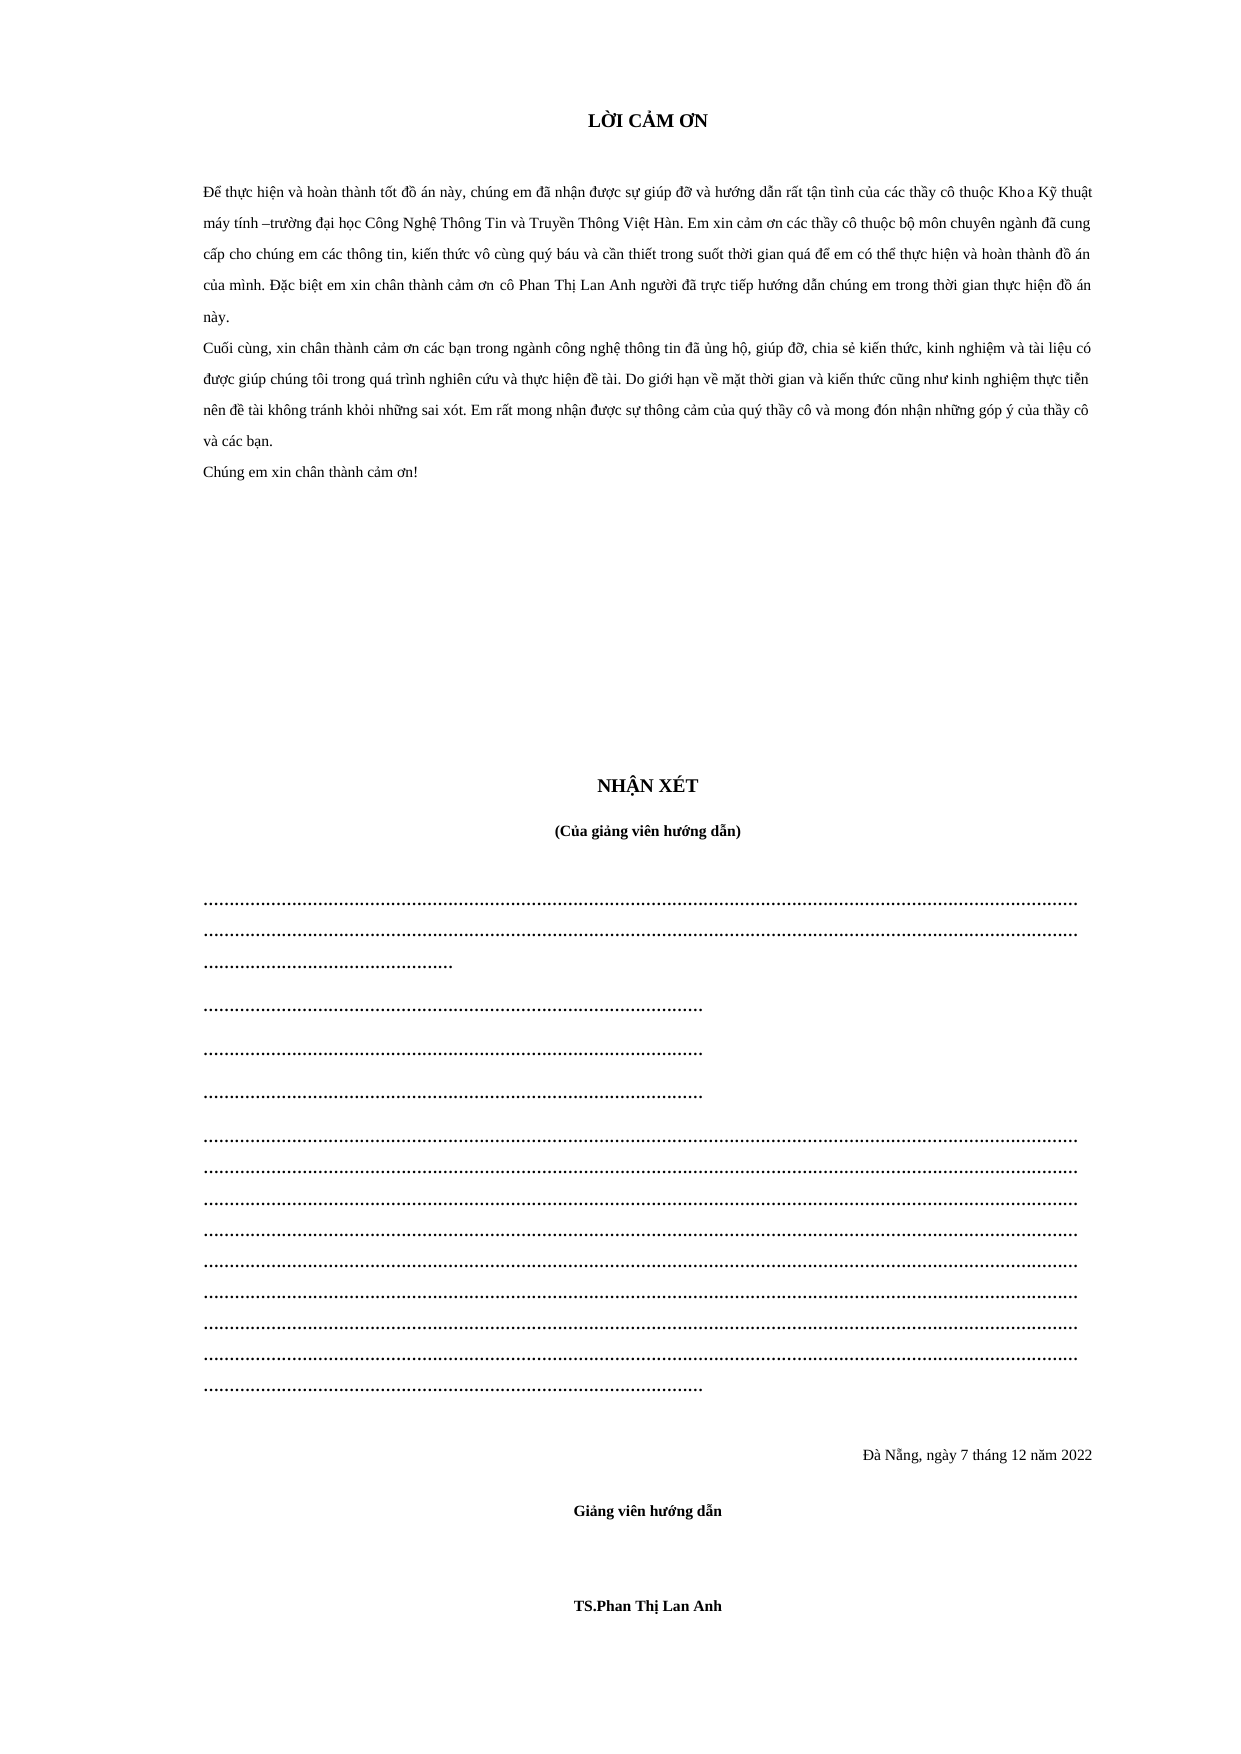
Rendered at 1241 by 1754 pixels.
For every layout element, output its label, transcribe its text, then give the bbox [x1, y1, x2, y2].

text Giảng viên hướng dẫn [203, 1489, 1093, 1520]
text ……………………………………………………………………………………………………………………………………………………………………………………………………………………………………………………………………………………………………………………………………………………………………………………………………………………………………………………………………………………………………………………………………………………………………………………………………………………………………………………………………………………………………………………………………………………………………………………………………………………………………………………………………………………………………………………………………………………………………………………………………………………………………………………………………………………………………………………………………………………………………………………………………………………………………………………………………………………………………………………………… [203, 1115, 1093, 1395]
text Chúng em xin chân thành cảm ơn! [203, 450, 1093, 481]
text Cuối cùng, xin chân thành cảm ơn các bạn trong ngành công nghệ thông tin đã ủng hộ, giúp đỡ, chia sẻ kiến thức, kinh nghiệm và tài liệu có được giúp chúng tôi trong quá trình nghiên cứu và thực hiện đề tài. Do giới hạn về mặt thời gian và kiến thức cũng như kinh nghiệm thực tiễn nên đề tài không tránh khỏi những sai xót. Em rất mong nhận được sự thông cảm của quý thầy cô và mong đón nhận những góp ý của thầy cô và các bạn. [203, 325, 1093, 450]
text Đà Nẵng, ngày 7 tháng 12 năm 2022 [203, 1433, 1093, 1464]
text (Của giảng viên hướng dẫn) [203, 809, 1093, 840]
text NHẬN XÉT [203, 758, 1093, 797]
text …………………………………………………………………………………… [203, 1027, 1093, 1059]
text …………………………………………………………………………………… [203, 984, 1093, 1015]
text …………………………………………………………………………………… [203, 1071, 1093, 1102]
text Để thực hiện và hoàn thành tốt đồ án này, chúng em đã nhận được sự giúp đỡ và hướng dẫn rất tận tình của các thầy cô thuộc Khoa Kỹ thuật máy tính –trường đại học Công Nghệ Thông Tin và Truyền Thông Việt Hàn. Em xin cảm ơn các thầy cô thuộc bộ môn chuyên ngành đã cung cấp cho chúng em các thông tin, kiến thức vô cùng quý báu và cần thiết trong suốt thời gian quá để em có thể thực hiện và hoàn thành đồ án của mình. Đặc biệt em xin chân thành cảm ơn cô Phan Thị Lan Anh người đã trực tiếp hướng dẫn chúng em trong thời gian thực hiện đồ án này. [203, 169, 1093, 325]
text …………………………………………………………………………………………………………………………………………………………………………………………………………………………………………………………………………………………………………………………………………………… [203, 878, 1093, 971]
text TS.Phan Thị Lan Anh [203, 1583, 1093, 1614]
text LỜI CẢM ƠN [203, 93, 1093, 132]
